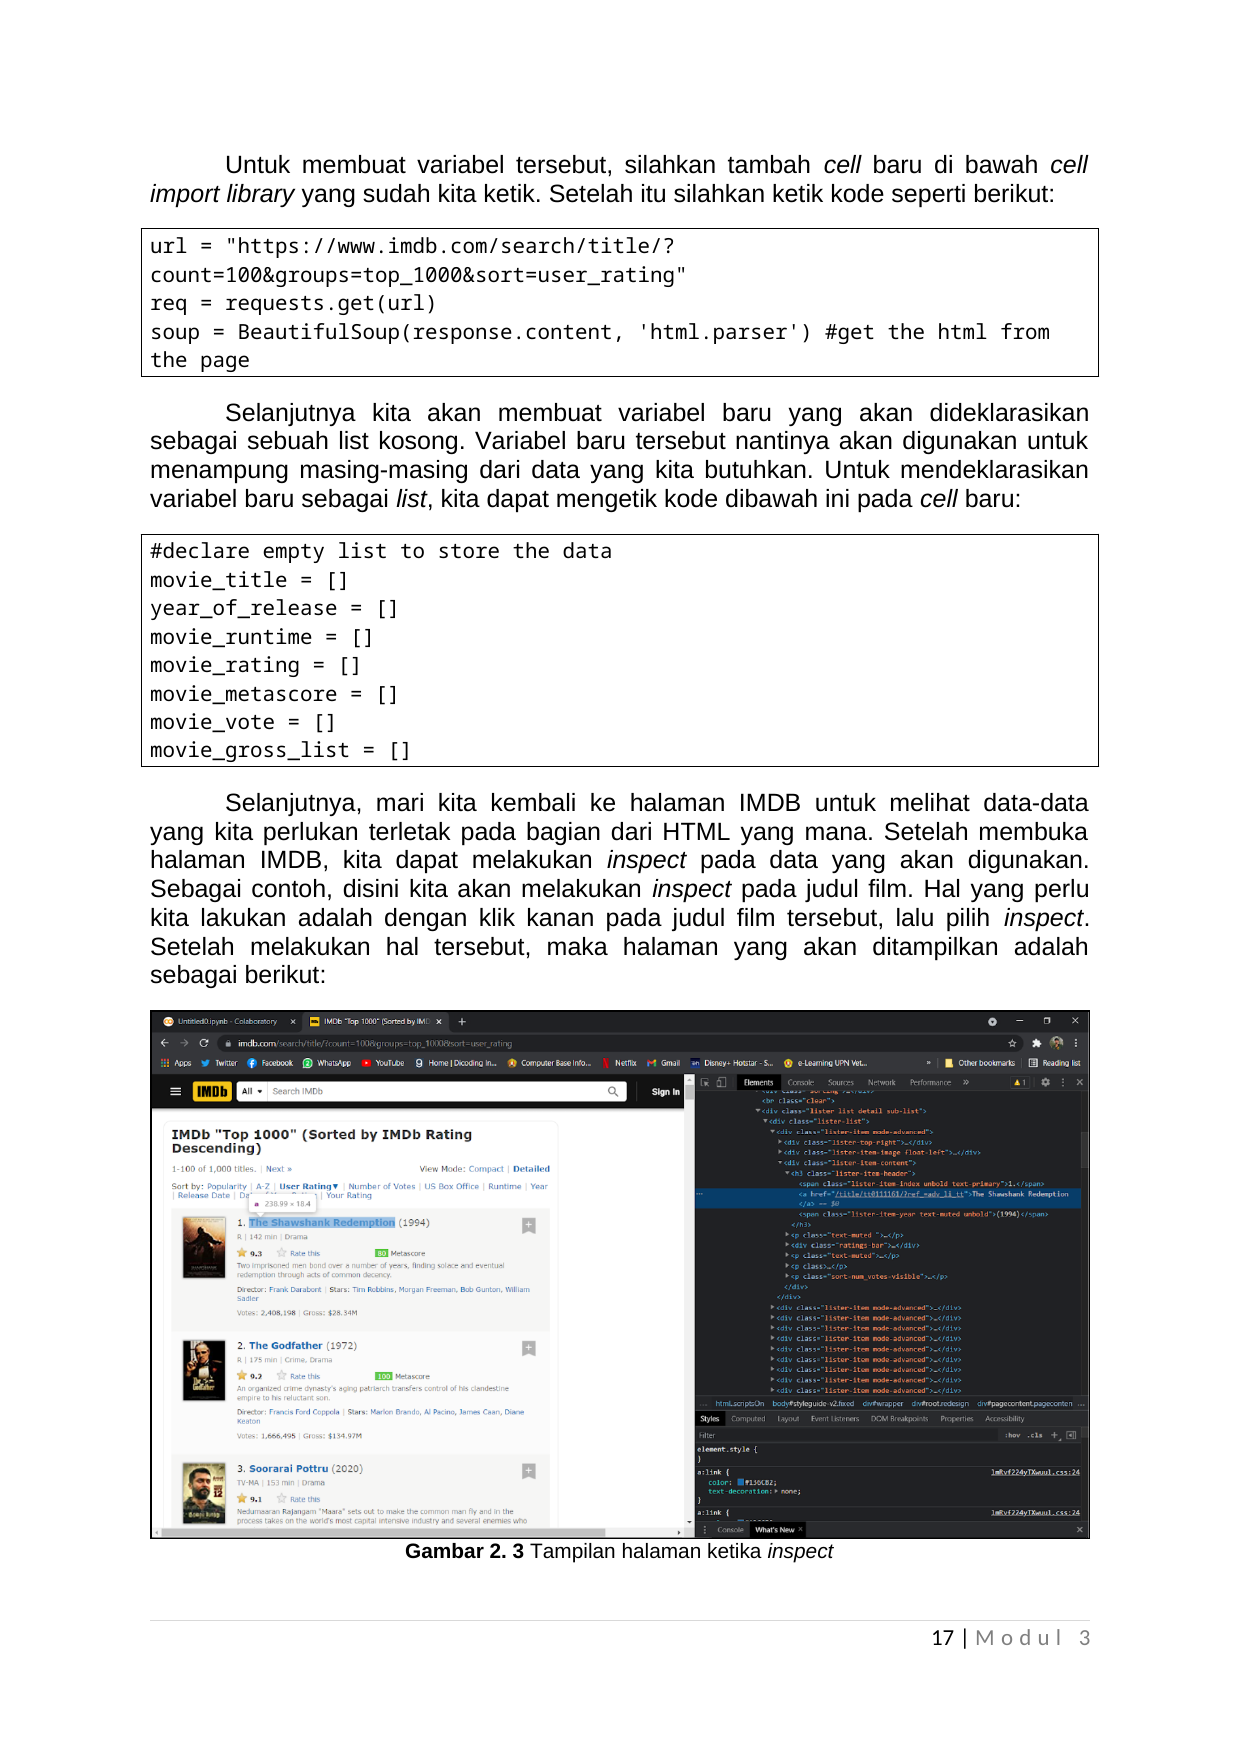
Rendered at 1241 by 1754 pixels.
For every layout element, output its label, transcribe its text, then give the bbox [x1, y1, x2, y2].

text Selanjutnya kita akan membuat variabel baru yang akan dideklarasikan sebagai sebuah list kosong. Variabel baru tersebut nantinya akan digunakan untuk menampung masing-masing dari data yang kita butuhkan. Untuk mendeklarasikan variabel baru sebagai list, kita dapat mengetik kode dibawah ini pada cell baru: [150, 398, 1090, 513]
text movie_vote = [] [150, 707, 1090, 736]
text soup = BeautifulSoup(response.content, 'html.parser') #get the html from the page [142, 317, 1098, 376]
text movie_gross_list = [] [142, 736, 1098, 766]
text url = "https://www.imdb.com/search/title/?count=100&groups=top_1000&sort=user_rating" [142, 229, 1098, 288]
picture [152, 1012, 1089, 1538]
text movie_title = [] [150, 565, 1090, 593]
text movie_metascore = [] [150, 679, 1090, 707]
text req = requests.get(url) [150, 288, 1090, 317]
text year_of_release = [] [150, 593, 1090, 622]
text Untuk membuat variabel tersebut, silahkan tambah cell baru di bawah cell import library yang sudah kita ketik. Setelah itu silahkan ketik kode seperti berikut: [150, 150, 1090, 207]
text #declare empty list to store the data [142, 535, 1098, 565]
text movie_rating = [] [150, 650, 1090, 679]
text Gambar 2. 3 Tampilan halaman ketika inspect [150, 1539, 1090, 1563]
text Selanjutnya, mari kita kembali ke halaman IMDB untuk melihat data-data yang kita perlukan terletak pada bagian dari HTML yang mana. Setelah membuka halaman IMDB, kita dapat melakukan inspect pada data yang akan digunakan. Sebagai contoh, disini kita akan melakukan inspect pada judul film. Hal yang perlu kita lakukan adalah dengan klik kanan pada judul film tersebut, lalu pilih inspect. Setelah melakukan hal tersebut, maka halaman yang akan ditampilkan adalah sebagai berikut: [150, 788, 1090, 989]
text movie_runtime = [] [150, 622, 1090, 650]
